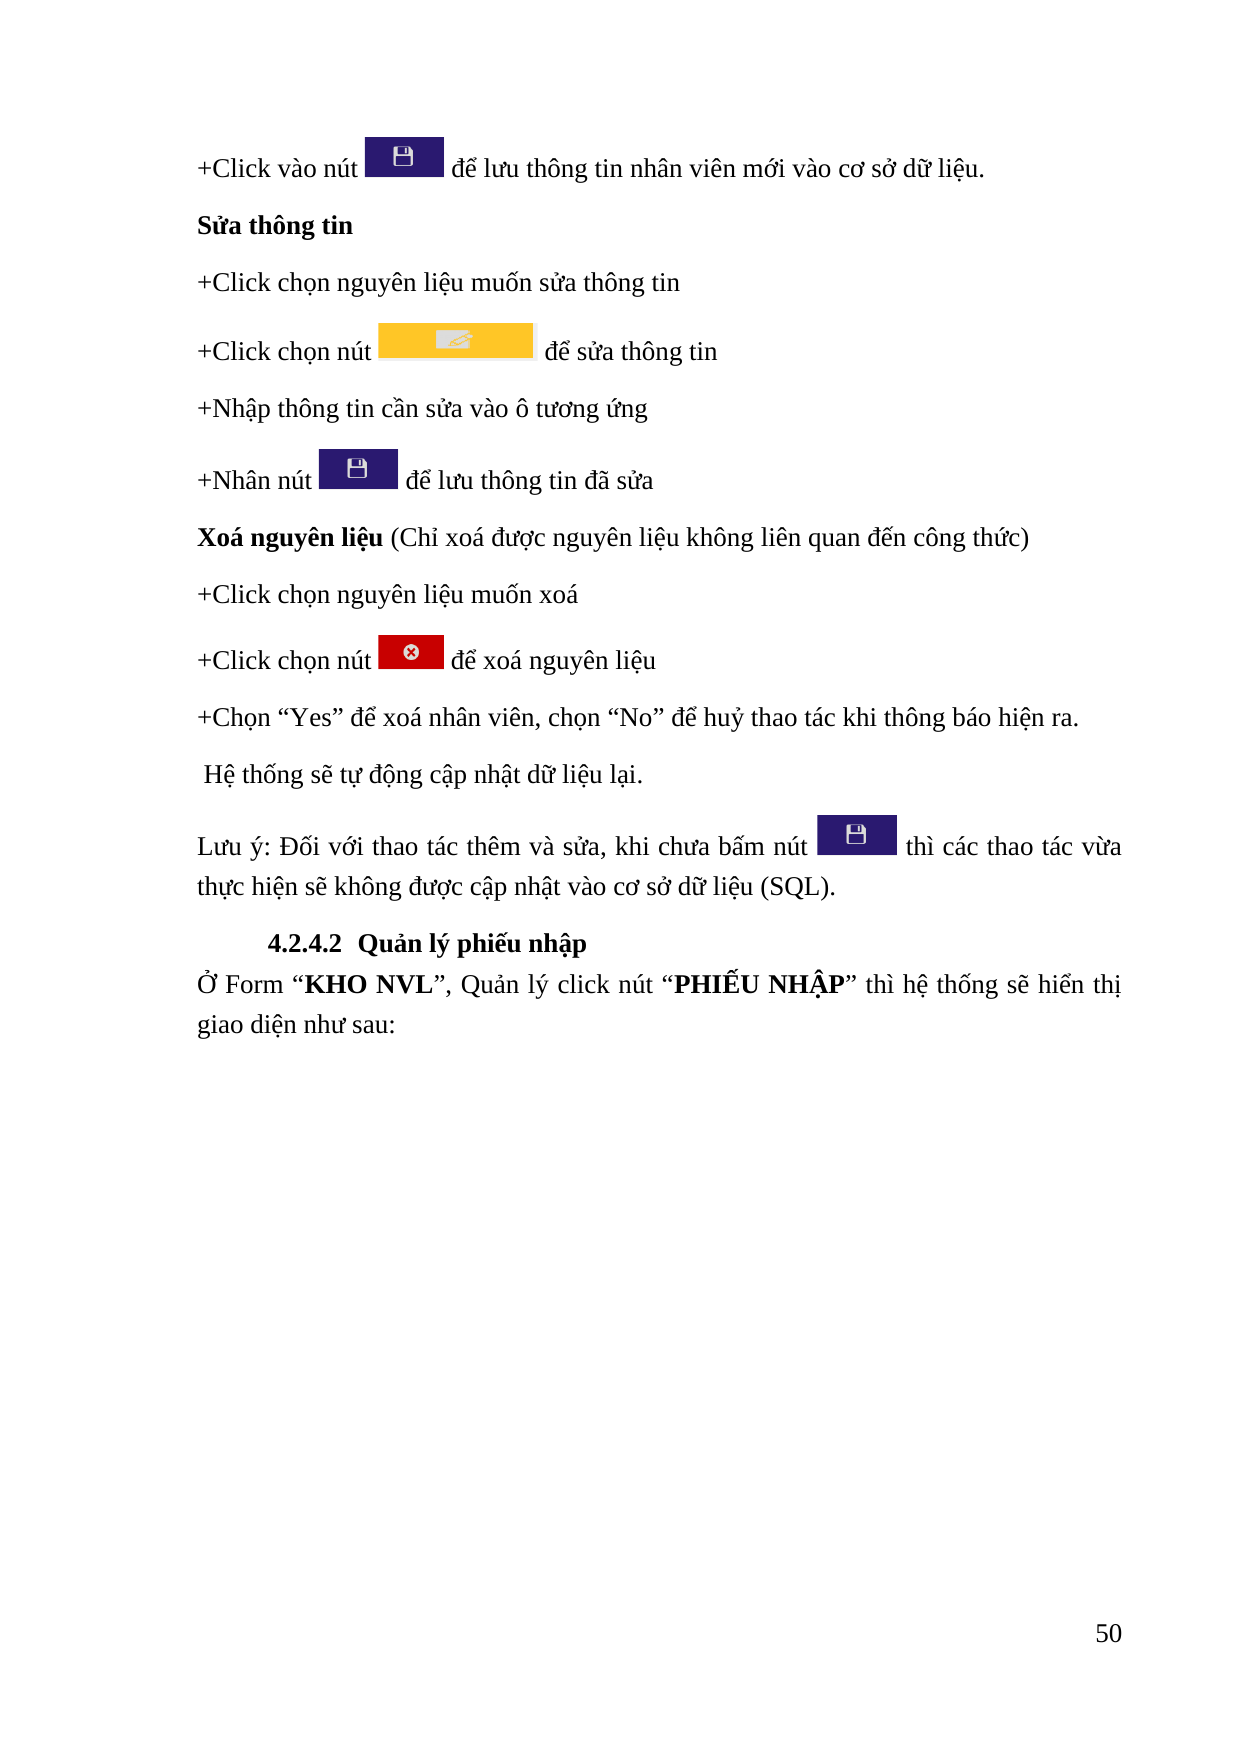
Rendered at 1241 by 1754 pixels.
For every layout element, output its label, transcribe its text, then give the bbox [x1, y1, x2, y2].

text +Nhân nút để lưu thông tin đã sửa [197, 449, 1122, 495]
text +Click chọn nút để sửa thông tin [197, 323, 1122, 366]
picture [378, 635, 444, 670]
text +Click vào nút để lưu thông tin nhân viên mới vào cơ sở dữ liệu. [197, 137, 1122, 183]
text Lưu ý: Đối với thao tác thêm và sửa, khi chưa bấm nút thì các thao tác vừa thực hiện sẽ không được cập nhật vào cơ sở dữ liệu (SQL). [197, 815, 1122, 902]
picture [318, 449, 399, 490]
text +Click chọn nguyên liệu muốn sửa thông tin [197, 266, 1122, 297]
text Xoá nguyên liệu (Chỉ xoá được nguyên liệu không liên quan đến công thức) [197, 521, 1122, 552]
text Sửa thông tin [197, 209, 1122, 240]
subtitle Quản lý phiếu nhập [268, 927, 1122, 959]
text Ở Form “KHO NVL”, Quản lý click nút “PHIẾU NHẬP” thì hệ thống sẽ hiển thị giao diện như sau: [197, 968, 1122, 1039]
picture [378, 323, 538, 361]
text +Click chọn nguyên liệu muốn xoá [197, 578, 1122, 609]
picture [364, 137, 445, 178]
picture [817, 815, 898, 856]
text +Chọn “Yes” để xoá nhân viên, chọn “No” để huỷ thao tác khi thông báo hiện ra. [197, 701, 1122, 732]
text Hệ thống sẽ tự động cập nhật dữ liệu lại. [197, 758, 1122, 789]
text +Click chọn nút để xoá nguyên liệu [197, 635, 1122, 675]
text +Nhập thông tin cần sửa vào ô tương ứng [197, 392, 1122, 423]
